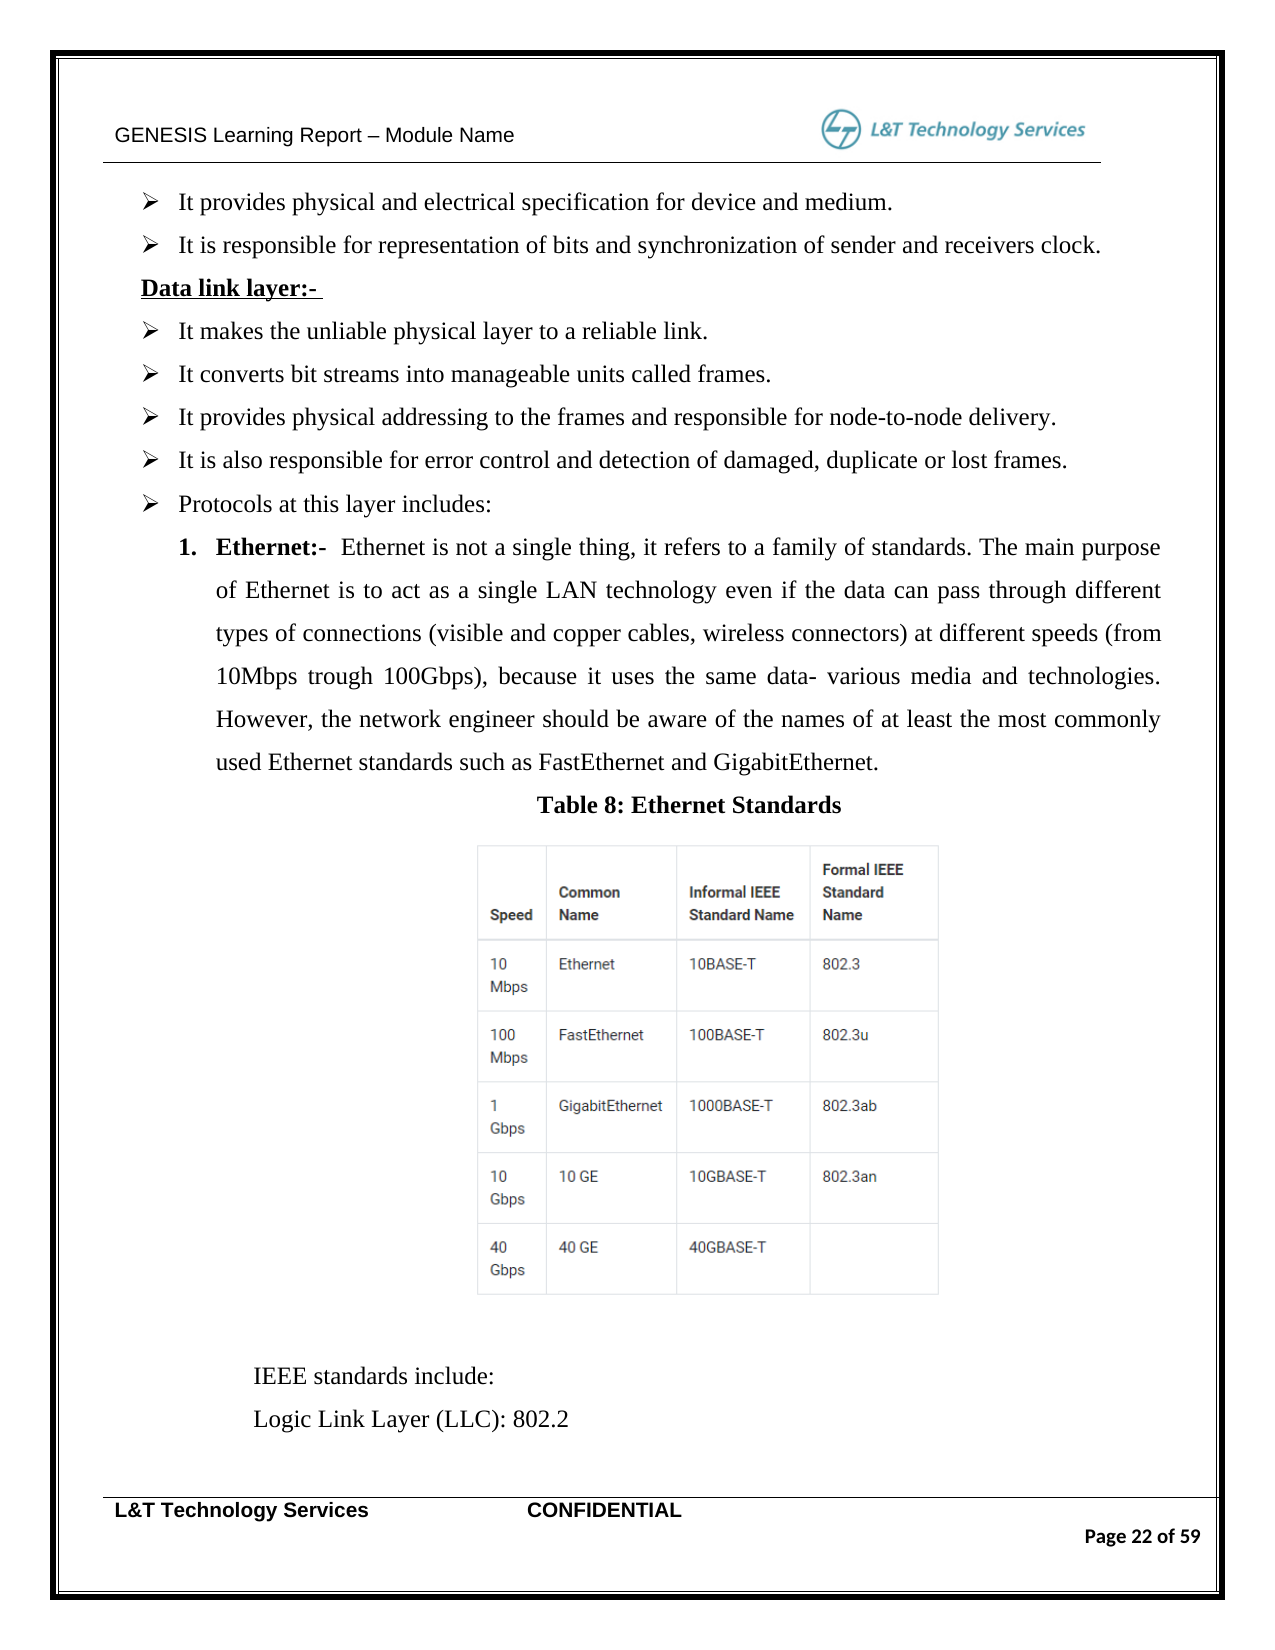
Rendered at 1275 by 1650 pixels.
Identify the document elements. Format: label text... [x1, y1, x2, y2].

list It makes the unliable physical layer to a reliable link. [141, 316, 1162, 345]
picture [471, 833, 945, 1304]
list It provides physical addressing to the frames and responsible for node-to-node delivery. [141, 402, 1162, 431]
list It provides physical and electrical specification for device and medium. [141, 187, 1162, 216]
text Data link layer:- [103, 273, 1162, 302]
list Ethernet:- Ethernet is not a single thing, it refers to a family of standards. The main purpose of Ethernet is to act as a single LAN technology even if the data can pass through different types of connections (visible and copper cables, wireless connectors) at different speeds (from 10Mbps trough 100Gbps), because it uses the same data- various media and technologies. However, the network engineer should be aware of the names of at least the most commonly used Ethernet standards such as FastEthernet and GigabitEthernet. [178, 532, 1162, 776]
list It is also responsible for error control and detection of damaged, duplicate or lost frames. [141, 446, 1162, 474]
list Logic Link Layer (LLC): 802.2 [216, 1404, 1162, 1433]
list It converts bit streams into manageable units called frames. [141, 359, 1162, 388]
list Table 8: Ethernet Standards [216, 791, 1162, 819]
list Protocols at this layer includes: [141, 489, 1162, 517]
list It is responsible for representation of bits and synchronization of sender and receivers clock. [141, 230, 1162, 259]
list IEEE standards include: [216, 1361, 1162, 1390]
